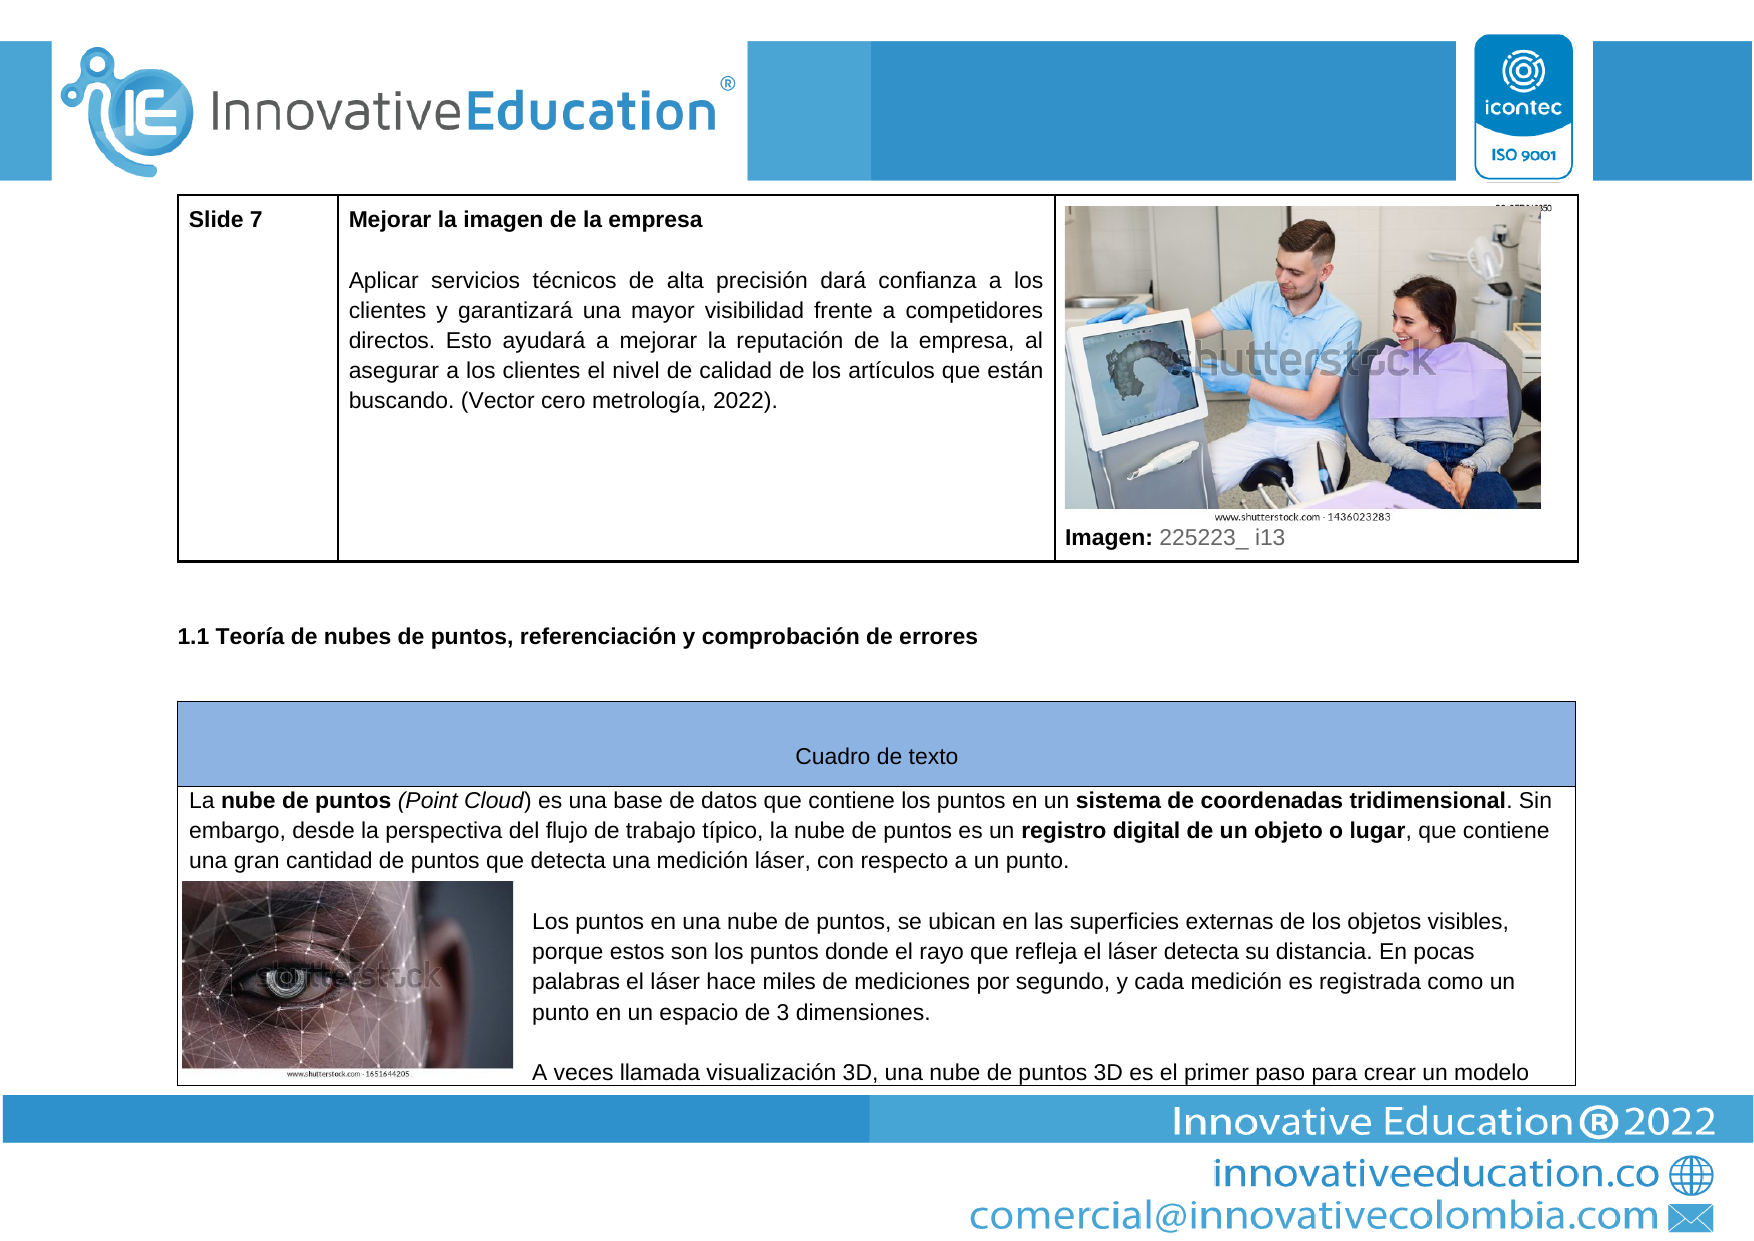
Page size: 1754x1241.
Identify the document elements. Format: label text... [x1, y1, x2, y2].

picture [182, 881, 514, 1079]
picture [1593, 28, 1752, 194]
table_header Cuadro de texto [178, 702, 1575, 786]
table_cell Slide 7 [179, 196, 337, 560]
table_cell Mejorar la imagen de la empresa Aplicar servicios técnicos de alta precisión dará confianza a los clientes y garantizará una mayor visibilidad frente a competidores directos. Esto ayudará a mejorar la reputación de la empresa, al asegurar a los clientes el nivel de calidad de los artículos que están buscando. (Vector cero metrología, 2022). [339, 196, 1054, 560]
picture [1471, 32, 1576, 194]
picture [0, 28, 1456, 194]
picture [2, 1093, 1754, 1239]
picture [1064, 206, 1541, 524]
text 1.1 Teoría de nubes de puntos, referenciación y comprobación de errores [177, 623, 1577, 649]
table_cell Imagen: 225223_ i13 [1056, 196, 1577, 560]
